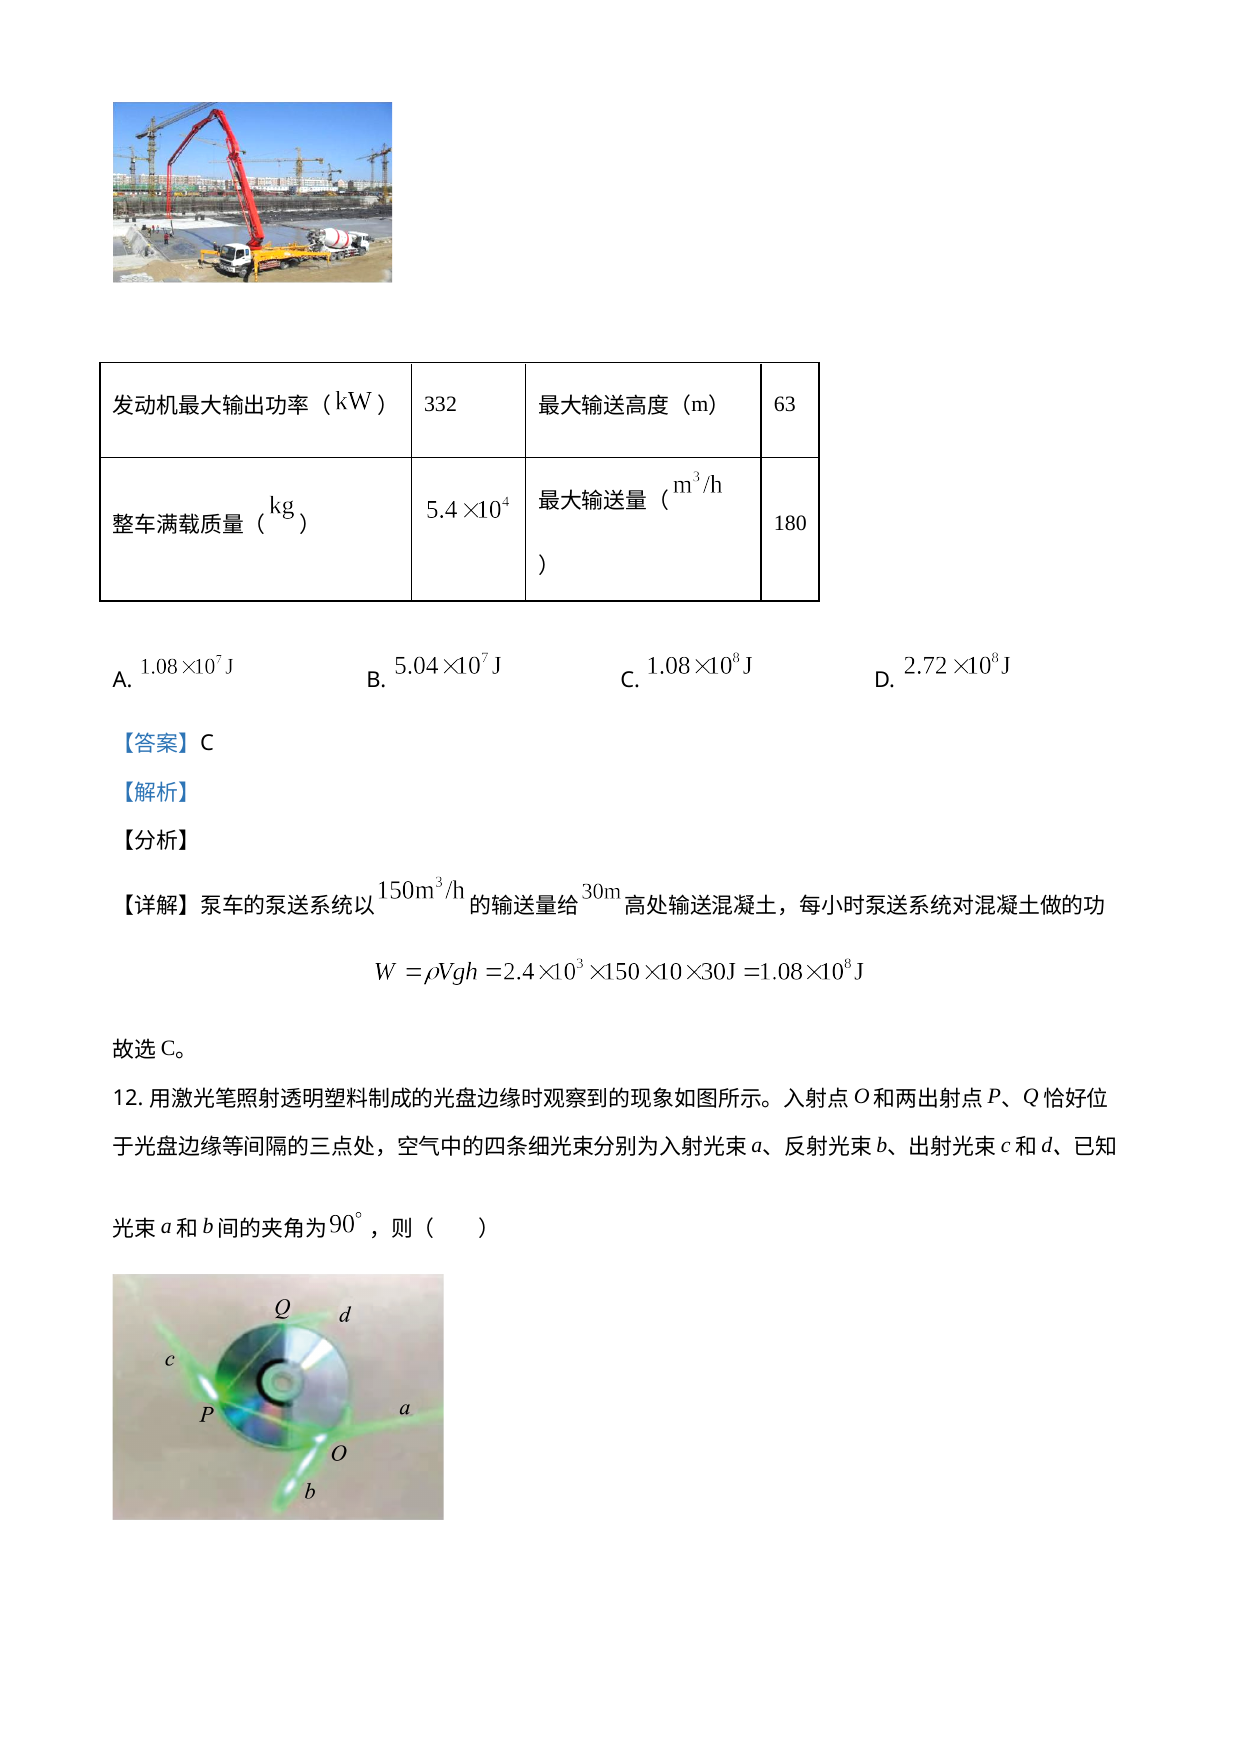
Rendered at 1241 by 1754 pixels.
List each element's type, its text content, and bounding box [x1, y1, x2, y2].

table_cell 整车满载质量（） [101, 458, 411, 600]
text 【答案】C [112, 726, 1128, 758]
table_cell 180 [762, 458, 818, 600]
text A. B. C. D. [112, 646, 1128, 711]
table_cell [412, 458, 525, 600]
text 【解析】 [112, 774, 1128, 807]
table_header 最大输送高度（m） [526, 363, 761, 457]
text 【分析】 [112, 823, 1128, 855]
table_header 发动机最大输出功率（） [101, 363, 411, 457]
picture [112, 1274, 444, 1520]
text 【详解】泵车的泵送系统以的输送量给高处输送混凝土，每小时泵送系统对混凝土做的功 [112, 871, 1128, 936]
table_header 332 [412, 363, 525, 457]
text 12. 用激光笔照射透明塑料制成的光盘边缘时观察到的现象如图所示。入射点O和两出射点P、Q恰好位于光盘边缘等间隔的三点处，空气中的四条细光束分别为入射光束a、反射光束b、出射光束c和d、已知光束a和b间的夹角为，则（ ） [112, 1080, 1128, 1259]
table_cell 最大输送量（） [526, 458, 760, 600]
table_header 63 [762, 363, 818, 457]
text 故选C。 [112, 1032, 1128, 1064]
picture [112, 101, 393, 283]
